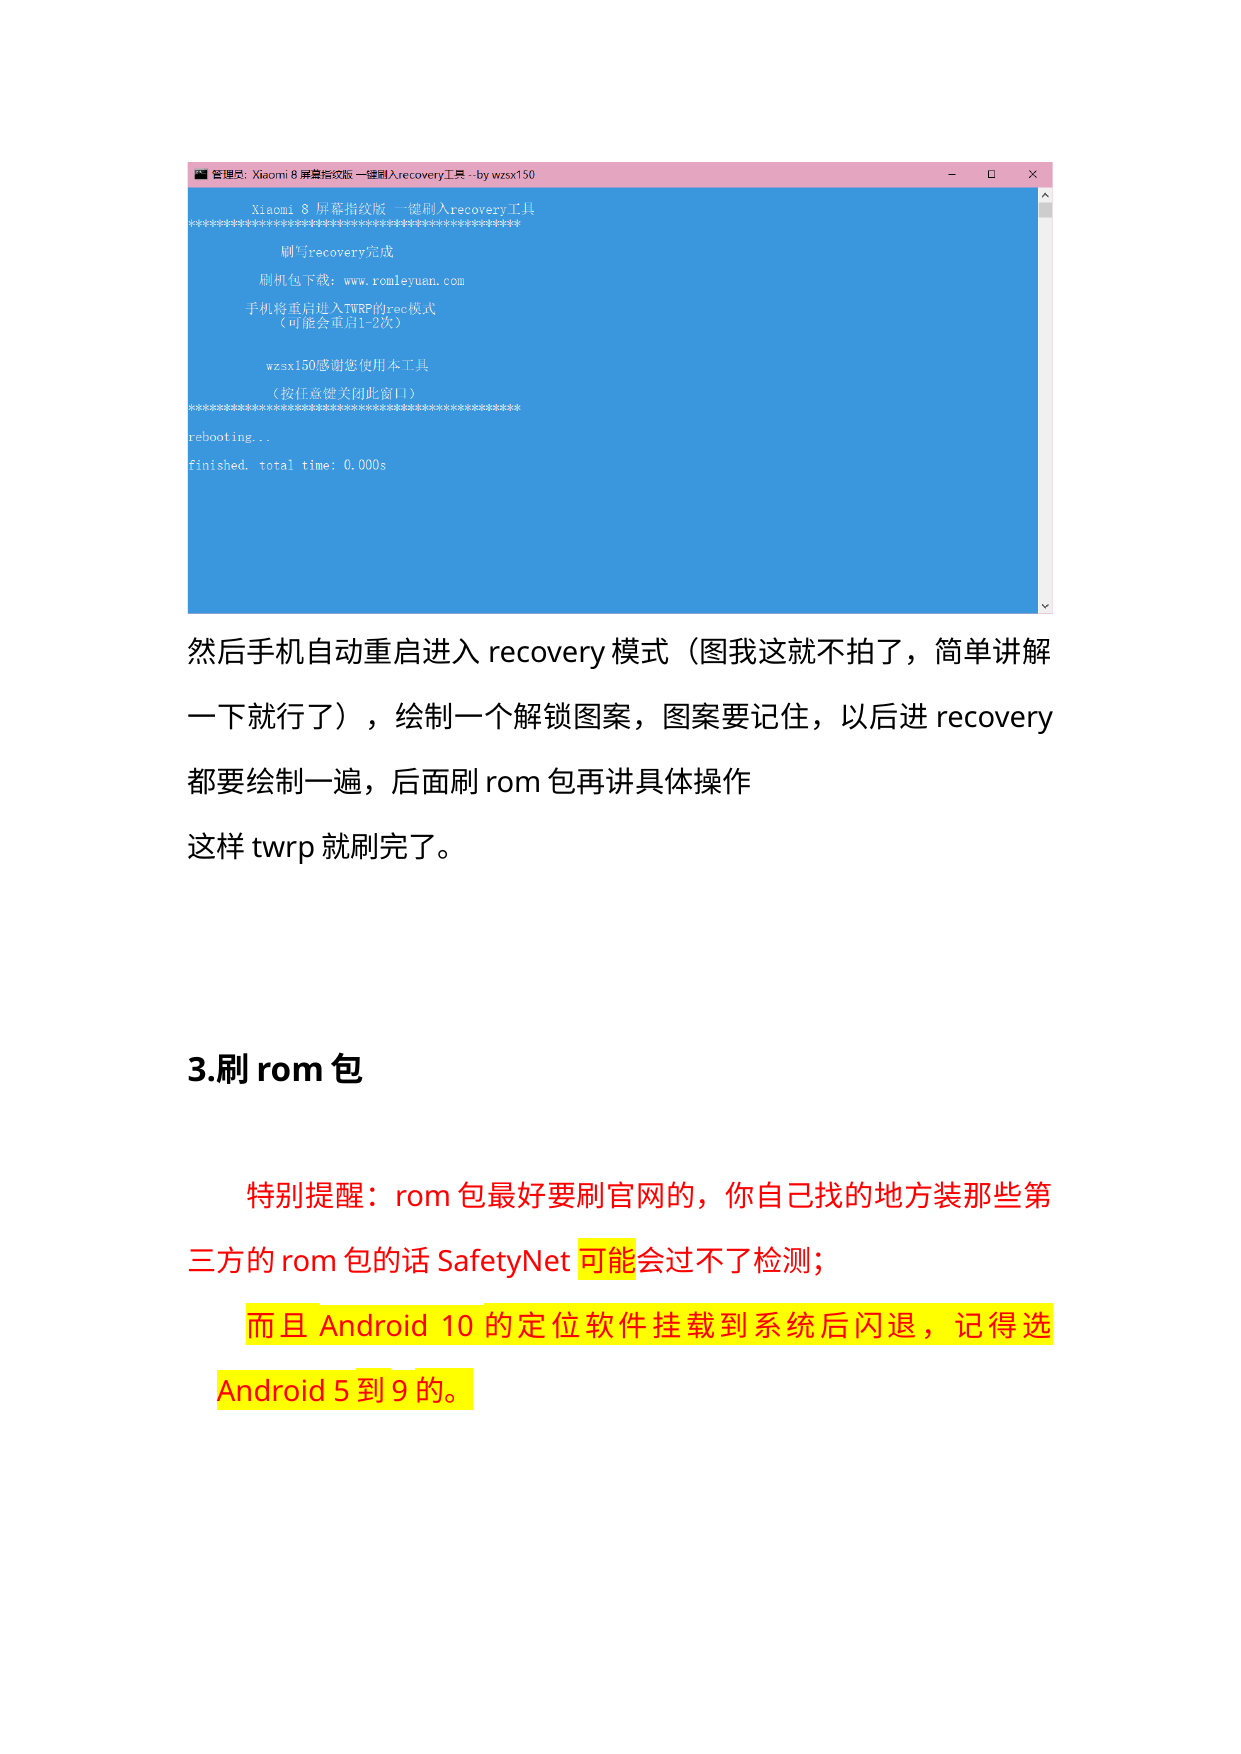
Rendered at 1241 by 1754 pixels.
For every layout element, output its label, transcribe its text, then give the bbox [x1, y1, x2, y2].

text 这样twrp就刷完了。 [187, 812, 1053, 877]
subtitle 3.刷rom包 [187, 1034, 1053, 1099]
text 特别提醒：rom包最好要刷官网的，你自己找的地方装那些第三方的rom包的话 SafetyNet 可能会过不了检测； [187, 1161, 1053, 1291]
text 然后手机自动重启进入recovery模式（图我这就不拍了，简单讲解一下就行了），绘制一个解锁图案，图案要记住，以后进recovery都要绘制一遍，后面刷rom包再讲具体操作 [187, 617, 1053, 812]
picture [187, 162, 1053, 614]
text 而且Android 10的定位软件挂载到系统后闪退，记得选Android 5到9 的。 [217, 1291, 1053, 1421]
